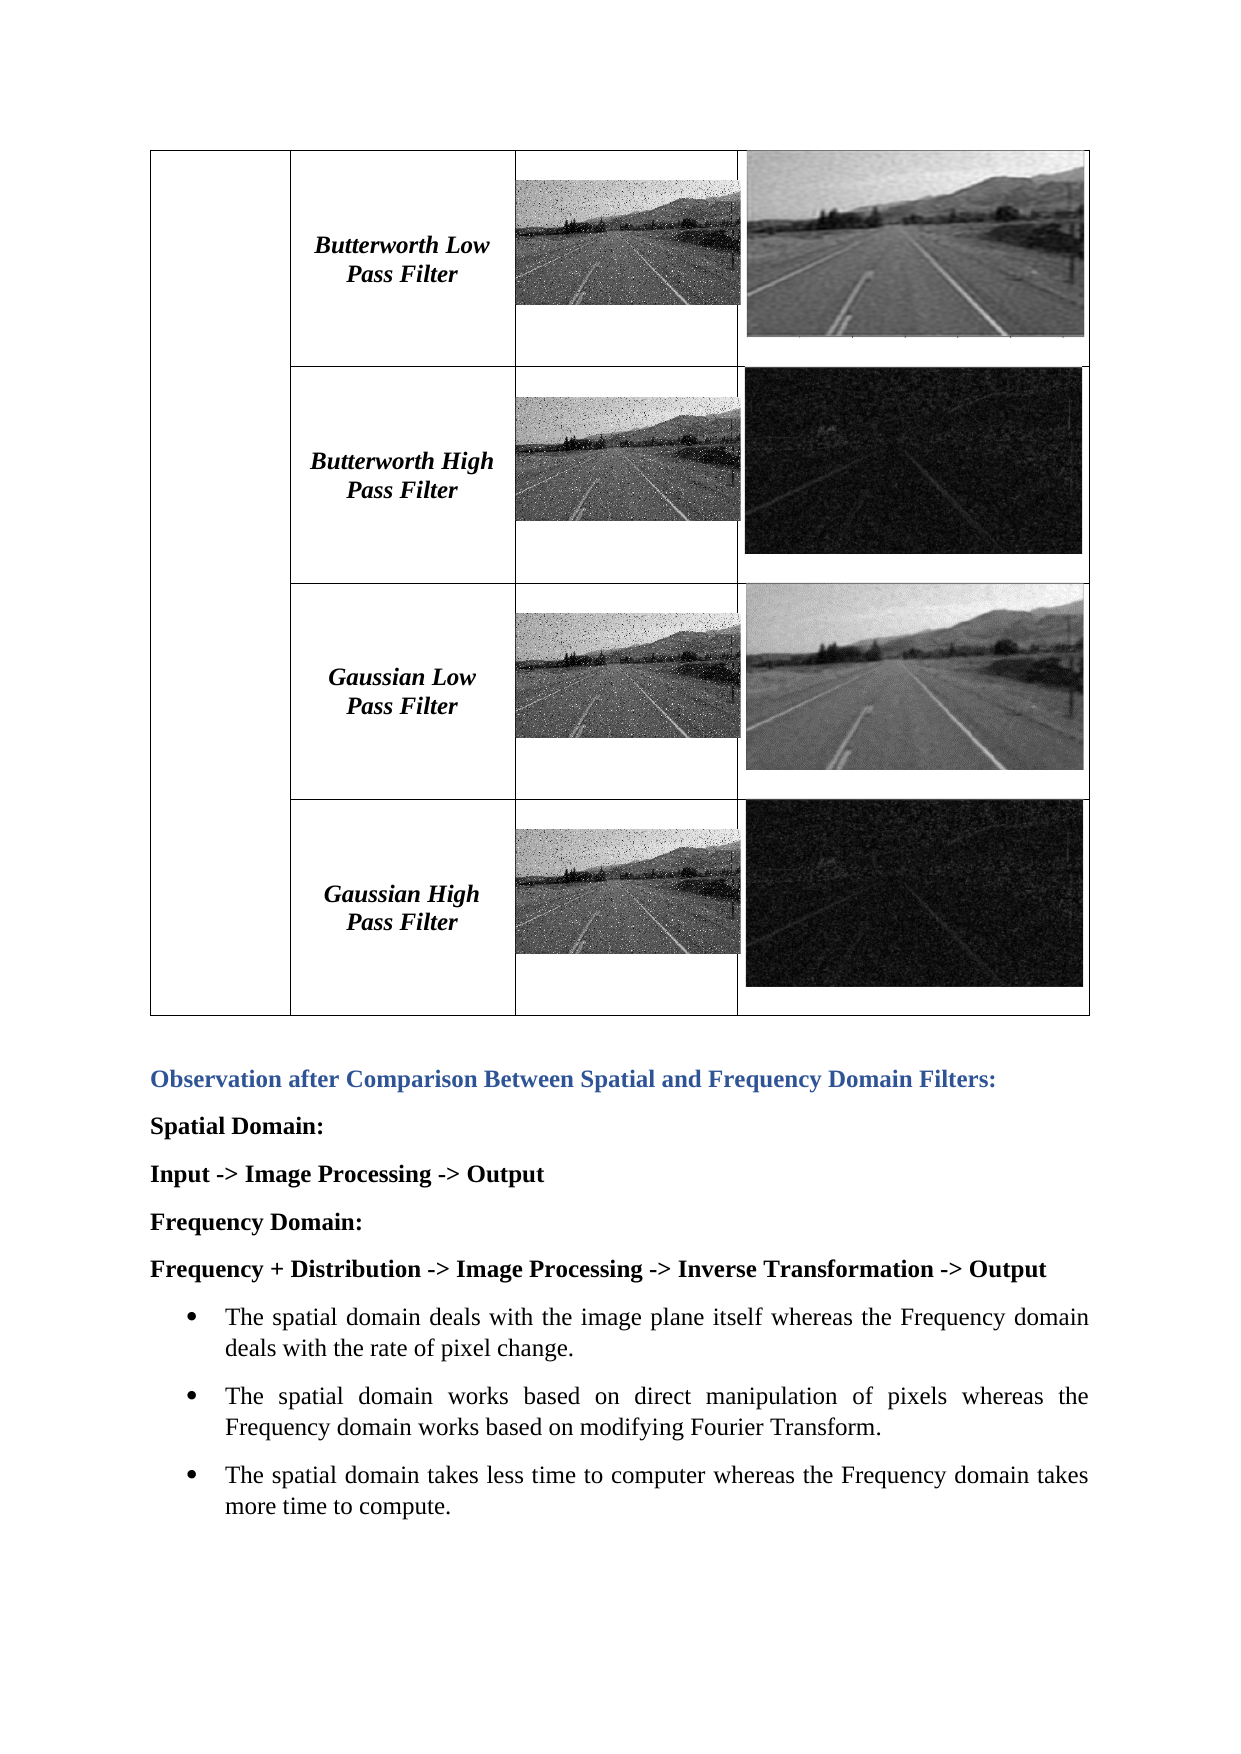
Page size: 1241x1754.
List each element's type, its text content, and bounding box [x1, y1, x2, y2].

picture [746, 150, 1085, 338]
text Observation after Comparison Between Spatial and Frequency Domain Filters: [150, 1064, 1090, 1092]
picture [744, 366, 1083, 554]
table_cell Gaussian High Pass Filter [291, 800, 515, 1015]
table_cell [516, 305, 737, 366]
picture [745, 798, 1084, 987]
table_cell Gaussian Low Pass Filter [291, 584, 515, 799]
table_cell [516, 738, 737, 799]
table_cell [516, 584, 737, 613]
table_cell [516, 151, 737, 180]
table_cell [516, 800, 737, 829]
list The spatial domain deals with the image plane itself whereas the Frequency domain deals with the rate of pixel change. [187, 1302, 1090, 1362]
picture [515, 180, 741, 305]
list The spatial domain takes less time to computer whereas the Frequency domain takes more time to compute. [187, 1460, 1090, 1519]
text Spatial Domain: [150, 1111, 1090, 1140]
table_cell Butterworth High Pass Filter [291, 367, 515, 582]
text Input -> Image Processing -> Output [150, 1159, 1090, 1188]
table_cell [516, 367, 737, 397]
table_cell [516, 954, 737, 1015]
picture [515, 397, 741, 521]
picture [746, 582, 1084, 770]
table_cell [738, 367, 1089, 582]
list The spatial domain works based on direct manipulation of pixels whereas the Frequency domain works based on modifying Fourier Transform. [187, 1381, 1090, 1441]
table_cell [738, 800, 1089, 1015]
text Frequency Domain: [150, 1207, 1090, 1236]
table_cell [516, 521, 737, 582]
picture [515, 829, 741, 954]
text Frequency + Distribution -> Image Processing -> Inverse Transformation -> Output [150, 1254, 1090, 1283]
table_cell Butterworth Low Pass Filter [291, 151, 515, 366]
table_cell [738, 151, 1089, 366]
picture [515, 613, 741, 738]
table_cell [738, 584, 1089, 799]
